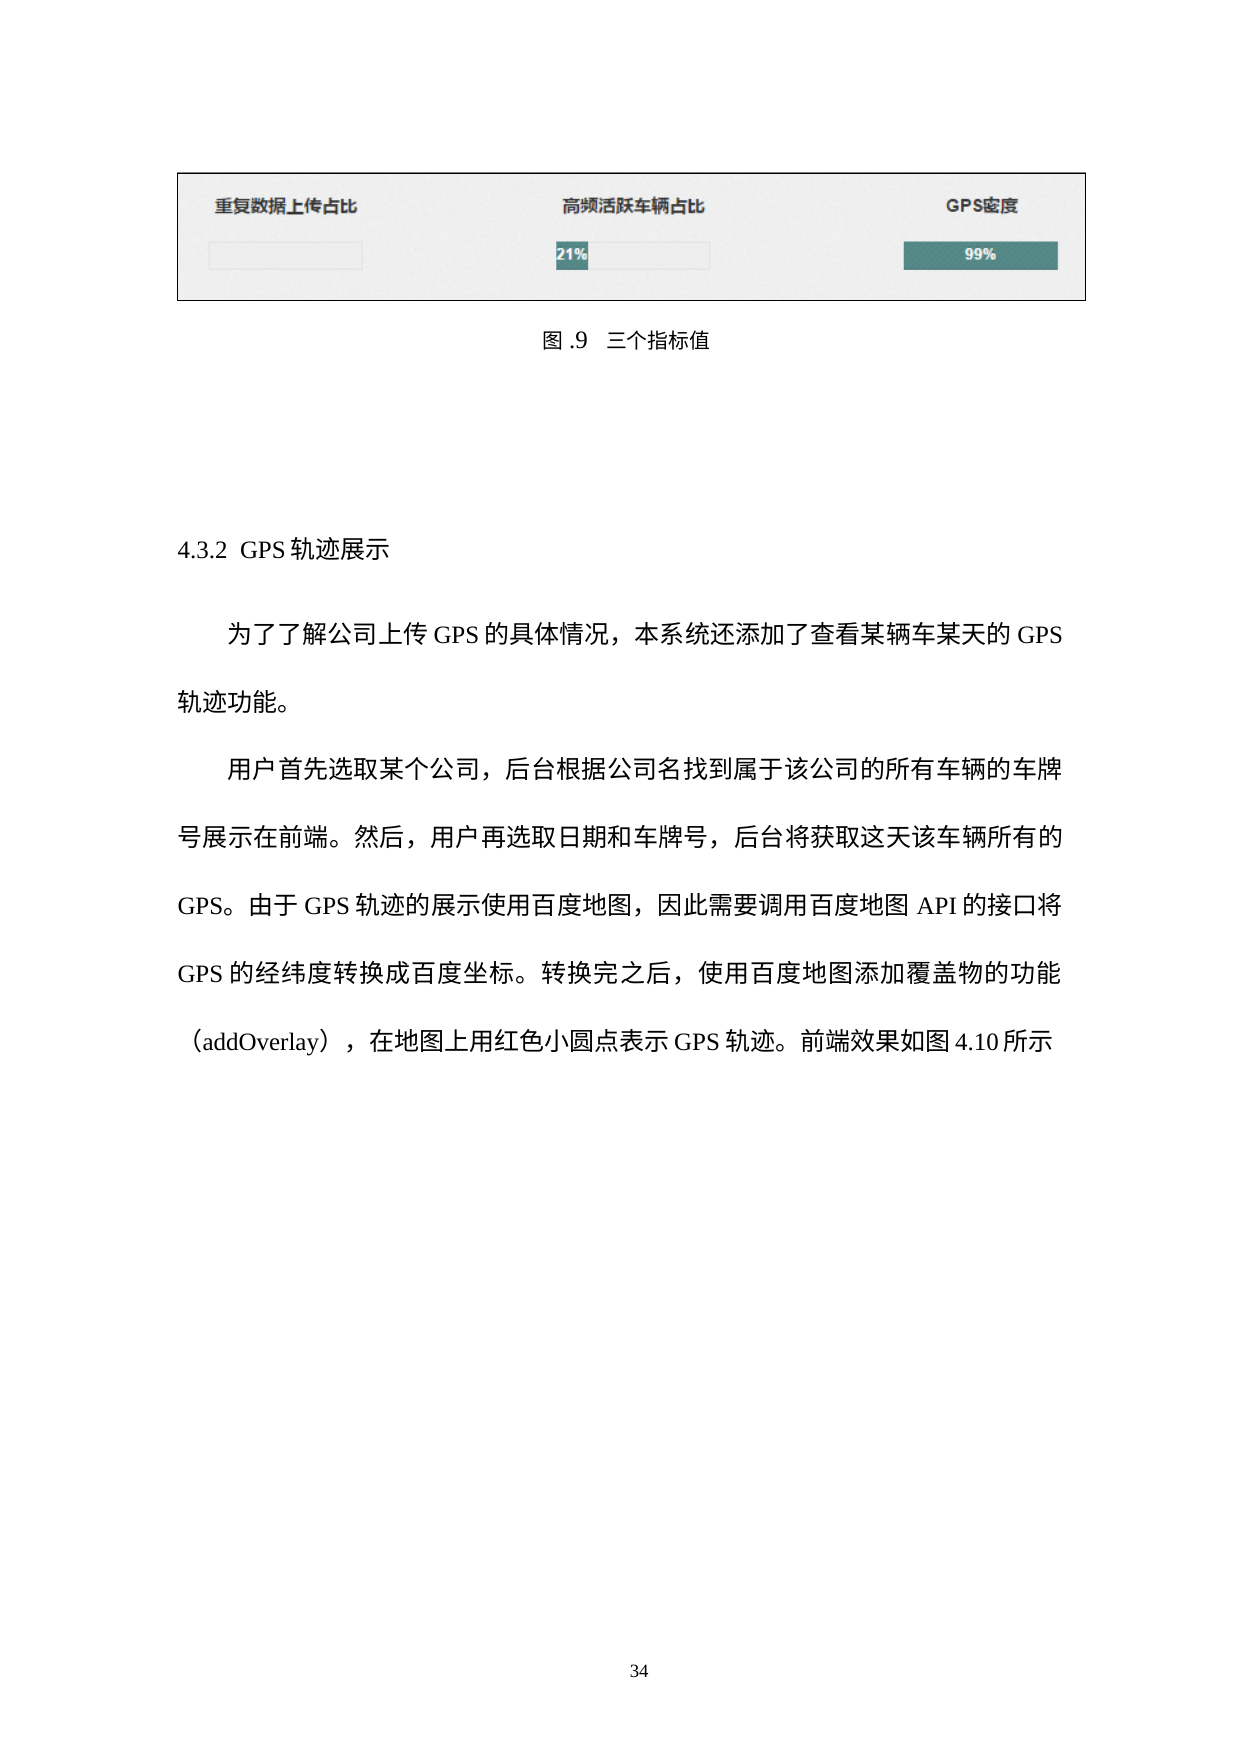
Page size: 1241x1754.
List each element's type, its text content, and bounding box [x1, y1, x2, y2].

subtitle GPS轨迹展示 [177, 513, 1063, 581]
text 为了了解公司上传GPS的具体情况，本系统还添加了查看某辆车某天的GPS轨迹功能。 [177, 598, 1063, 734]
text 用户首先选取某个公司，后台根据公司名找到属于该公司的所有车辆的车牌号展示在前端。然后，用户再选取日期和车牌号，后台将获取这天该车辆所有的GPS。由于GPS轨迹的展示使用百度地图，因此需要调用百度地图API的接口将GPS的经纬度转换成百度坐标。转换完之后，使用百度地图添加覆盖物的功能（addOverlay），在地图上用红色小圆点表示GPS轨迹。前端效果如图4.10所示 [177, 734, 1063, 1074]
picture [178, 174, 1085, 300]
